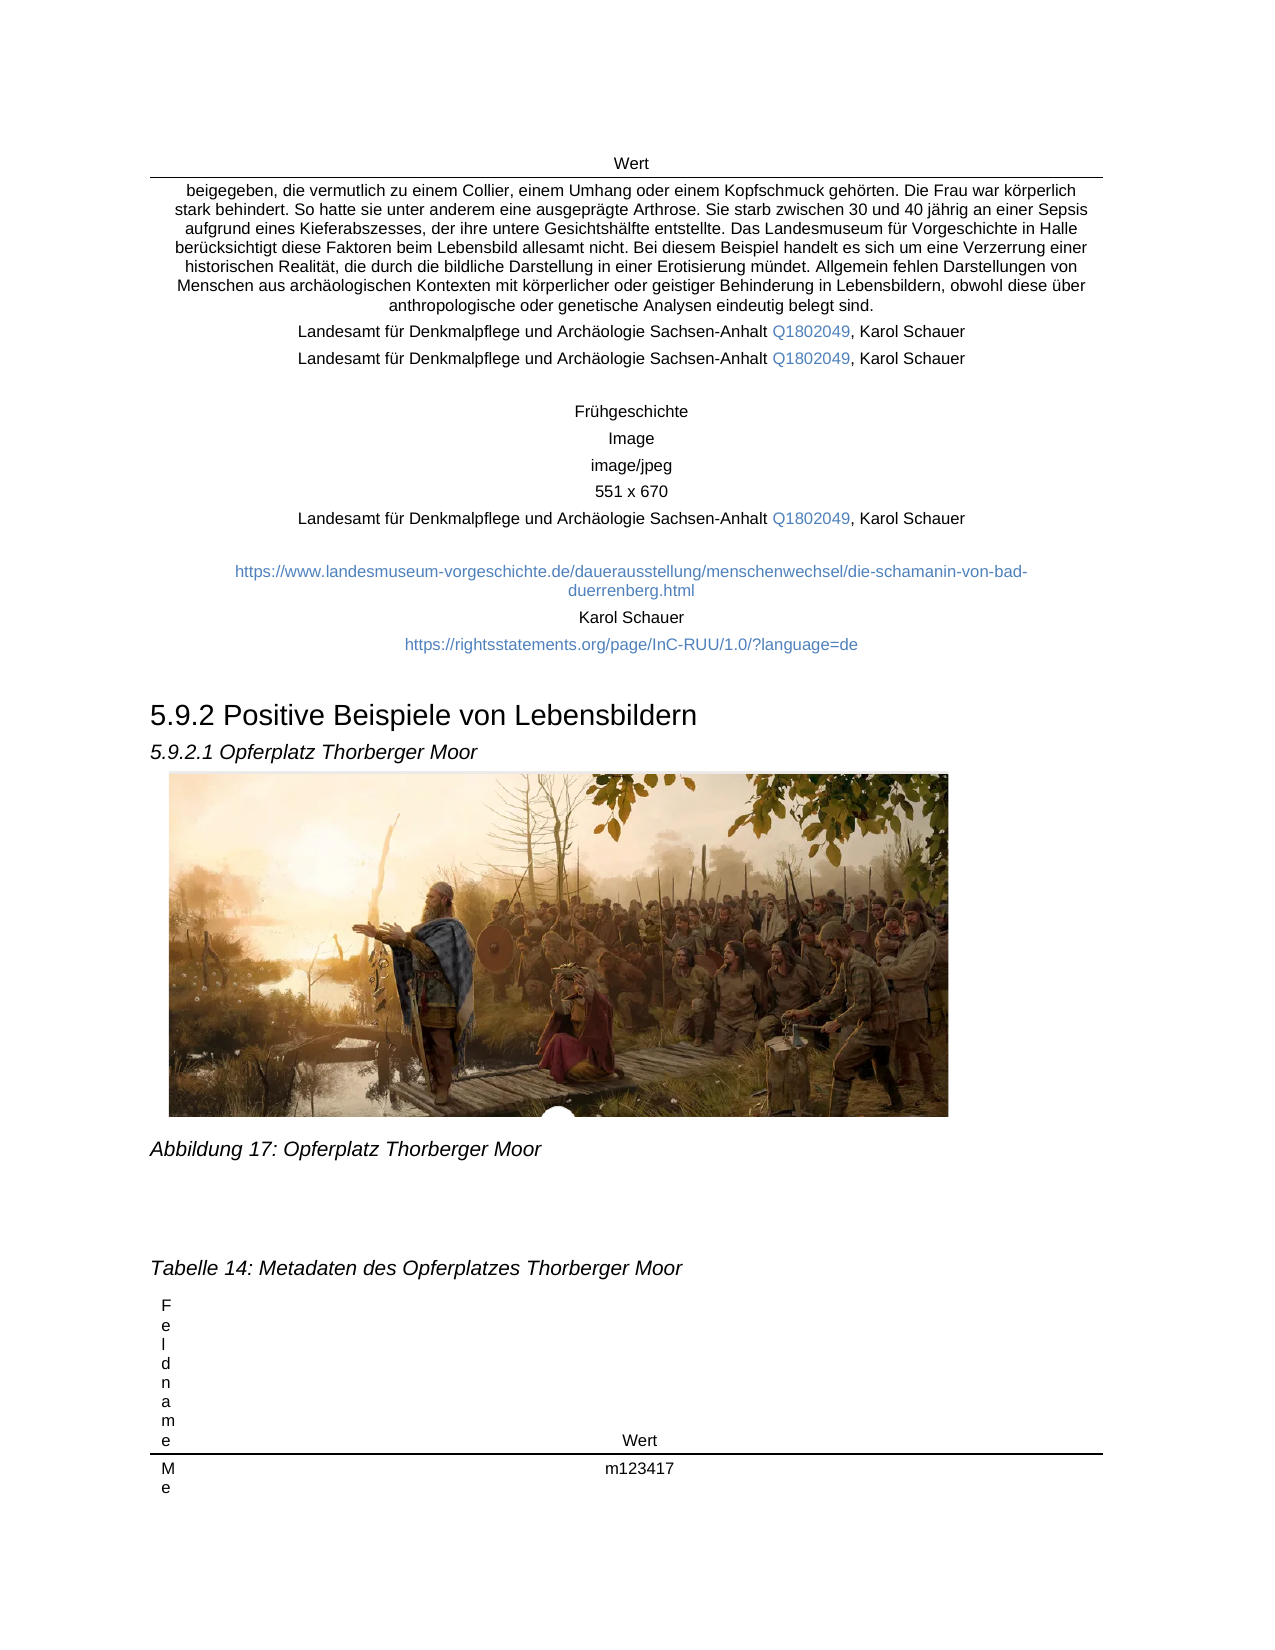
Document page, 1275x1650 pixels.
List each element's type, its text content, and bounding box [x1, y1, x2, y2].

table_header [139, 1235, 1114, 1497]
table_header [139, 150, 1114, 681]
subtitle 5.9.2.1 Opferplatz Thorberger Moor [150, 740, 1125, 764]
picture [168, 771, 949, 1117]
subtitle 5.9.2 Positive Beispiele von Lebensbildern [150, 698, 1125, 732]
table_header Abbildung 17: Opferplatz Thorberger Moor [139, 768, 1114, 1174]
